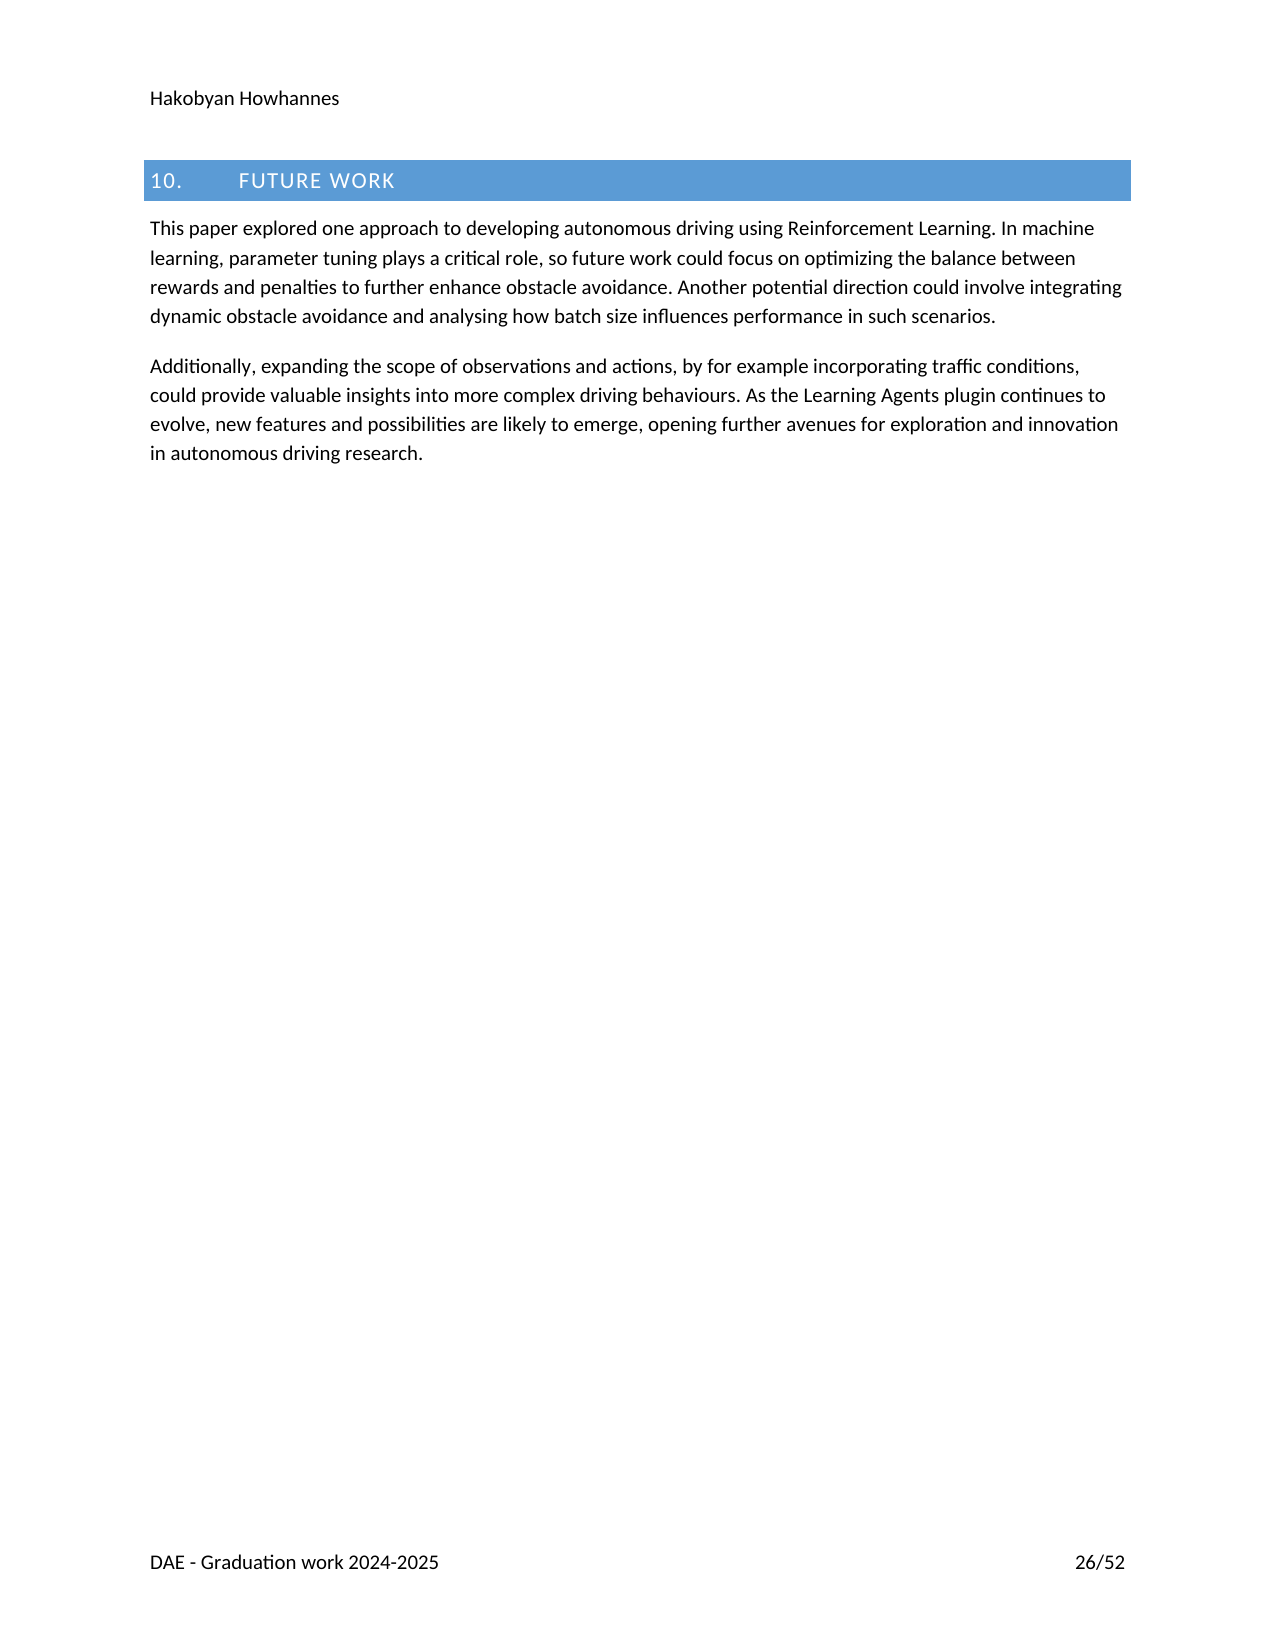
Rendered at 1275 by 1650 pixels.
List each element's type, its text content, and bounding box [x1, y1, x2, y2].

subtitle Future work [150, 167, 1125, 195]
text Additionally, expanding the scope of observations and actions, by for example incorporating traffic conditions, could provide valuable insights into more complex driving behaviours. As the Learning Agents plugin continues to evolve, new features and possibilities are likely to emerge, opening further avenues for exploration and innovation in autonomous driving research. [150, 353, 1125, 466]
text This paper explored one approach to developing autonomous driving using Reinforcement Learning. In machine learning, parameter tuning plays a critical role, so future work could focus on optimizing the balance between rewards and penalties to further enhance obstacle avoidance. Another potential direction could involve integrating dynamic obstacle avoidance and analysing how batch size influences performance in such scenarios. [150, 216, 1125, 328]
